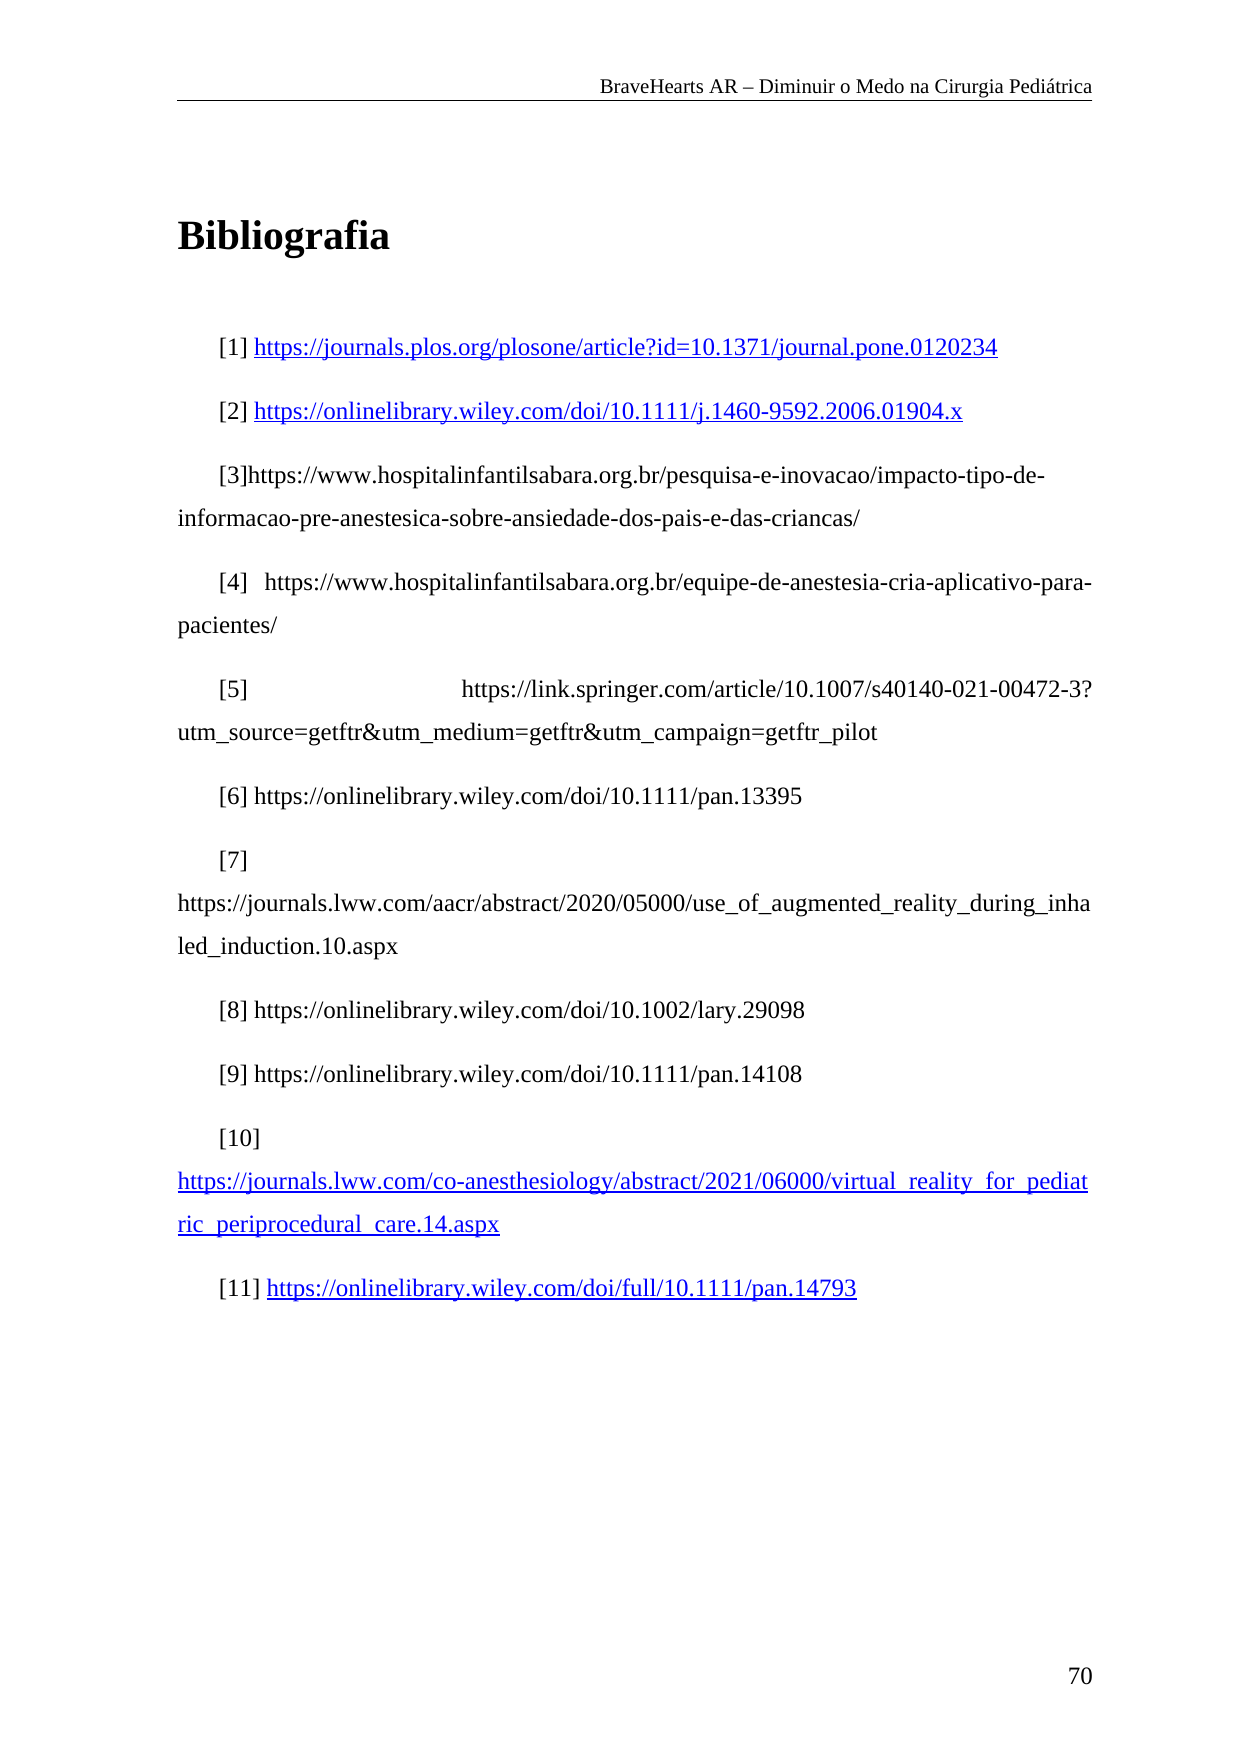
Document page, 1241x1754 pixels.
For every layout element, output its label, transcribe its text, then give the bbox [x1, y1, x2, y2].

text [1] https://journals.plos.org/plosone/article?id=10.1371/journal.pone.0120234 [177, 332, 1092, 361]
text [5] https://link.springer.com/article/10.1007/s40140-021-00472-3?utm_source=getftr&utm_medium=getftr&utm_campaign=getftr_pilot [177, 674, 1092, 746]
text [3]https://www.hospitalinfantilsabara.org.br/pesquisa-e-inovacao/impacto-tipo-de-informacao-pre-anestesica-sobre-ansiedade-dos-pais-e-das-criancas/ [177, 460, 1092, 532]
text [6] https://onlinelibrary.wiley.com/doi/10.1111/pan.13395 [177, 781, 1092, 810]
text [7] https://journals.lww.com/aacr/abstract/2020/05000/use_of_augmented_reality_during_inhaled_induction.10.aspx [177, 845, 1092, 960]
text [4] https://www.hospitalinfantilsabara.org.br/equipe-de-anestesia-cria-aplicativo-para-pacientes/ [177, 567, 1092, 639]
text [11] https://onlinelibrary.wiley.com/doi/full/10.1111/pan.14793 [177, 1273, 1092, 1302]
text [8] https://onlinelibrary.wiley.com/doi/10.1002/lary.29098 [177, 995, 1092, 1024]
text [2] https://onlinelibrary.wiley.com/doi/10.1111/j.1460-9592.2006.01904.x [177, 396, 1092, 425]
text [10] https://journals.lww.com/co-anesthesiology/abstract/2021/06000/virtual_reality_for_pediatric_periprocedural_care.14.aspx [177, 1123, 1092, 1238]
subtitle Bibliografia [177, 210, 1092, 258]
text [9] https://onlinelibrary.wiley.com/doi/10.1111/pan.14108 [177, 1059, 1092, 1088]
